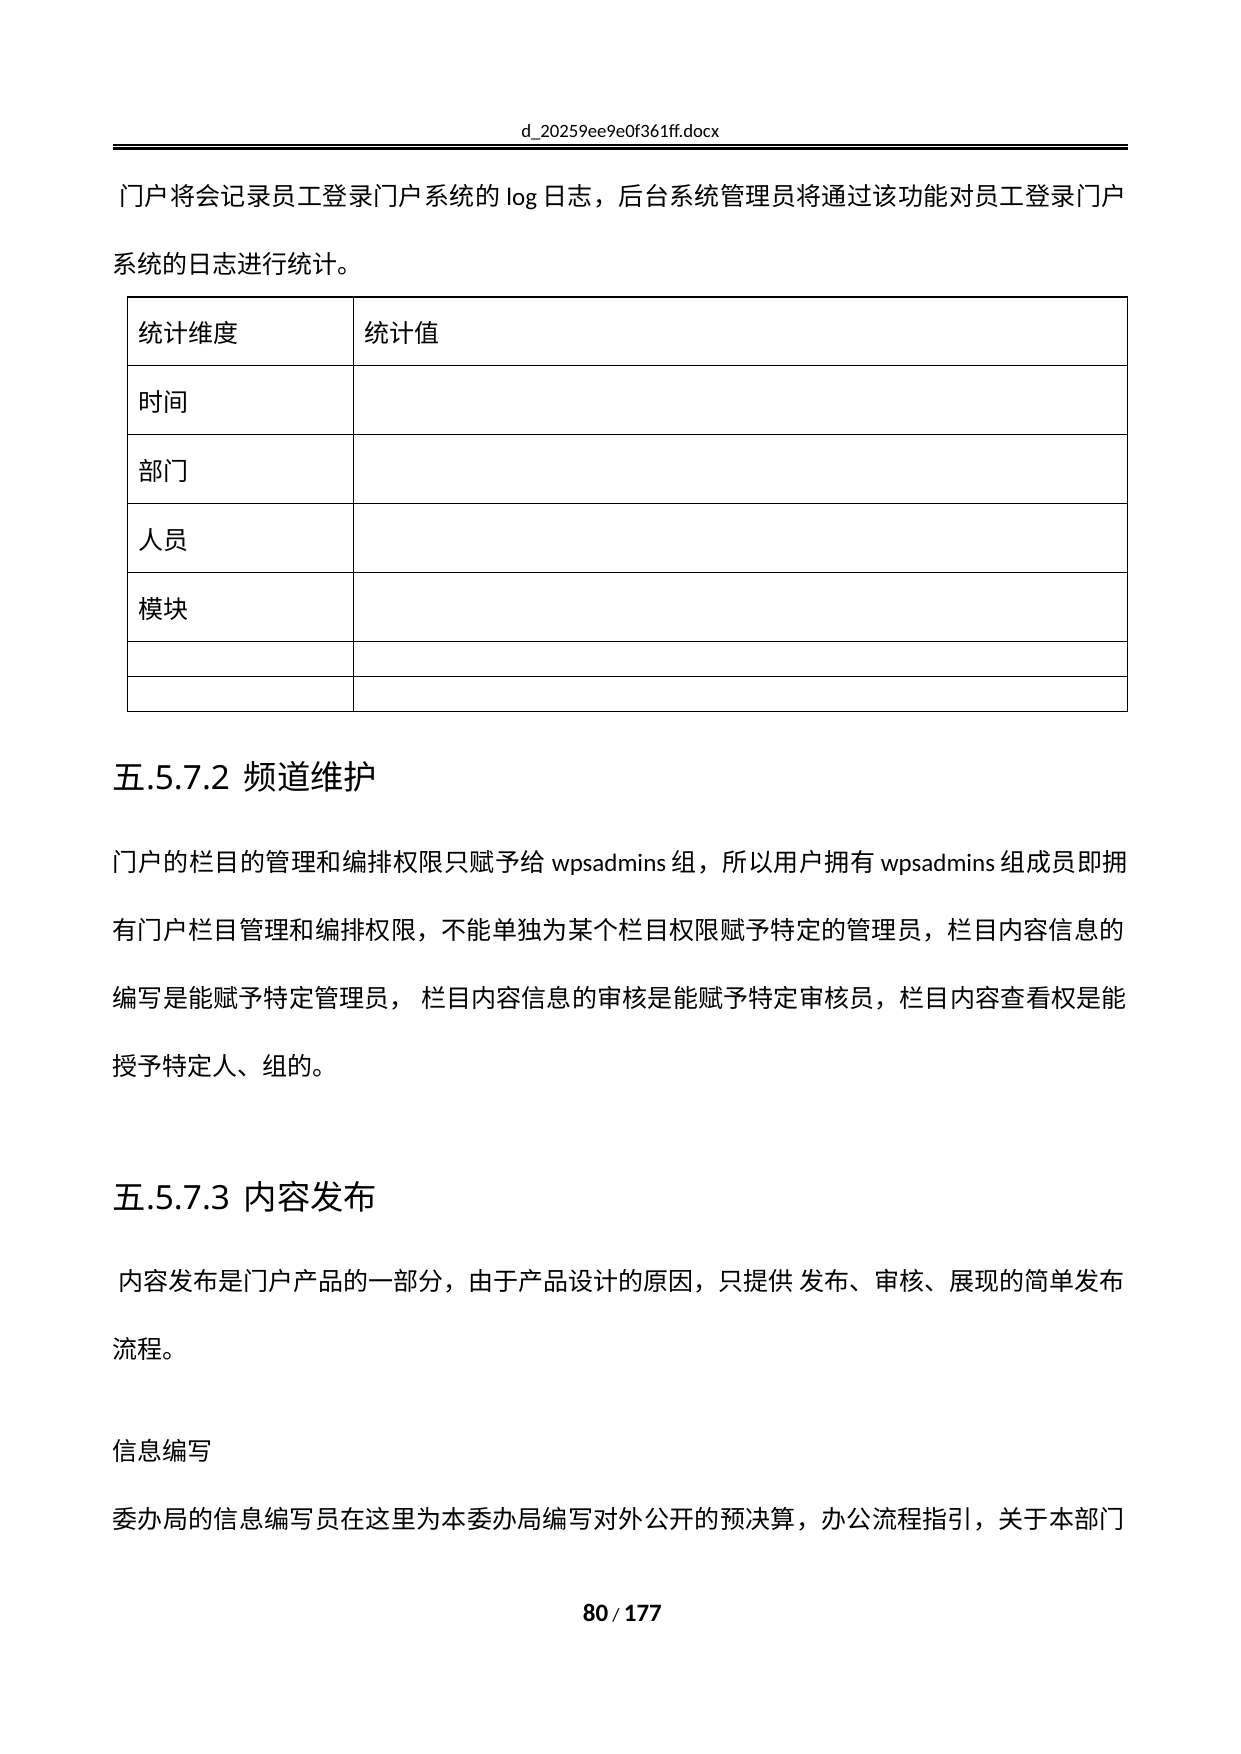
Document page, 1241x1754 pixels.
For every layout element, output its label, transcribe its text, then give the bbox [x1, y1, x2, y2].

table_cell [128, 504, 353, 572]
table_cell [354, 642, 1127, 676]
text 内容发布 [112, 1161, 1128, 1229]
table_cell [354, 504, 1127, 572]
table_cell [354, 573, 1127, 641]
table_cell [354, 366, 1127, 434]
text 门户的栏目的管理和编排权限只赋予给wpsadmins组，所以用户拥有wpsadmins组成员即拥有门户栏目管理和编排权限，不能单独为某个栏目权限赋予特定的管理员，栏目内容信息的编写是能赋予特定管理员， 栏目内容信息的审核是能赋予特定审核员，栏目内容查看权是能授予特定人、组的。 [112, 826, 1128, 1098]
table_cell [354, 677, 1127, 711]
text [112, 1484, 1128, 1552]
text 内容发布是门户产品的一部分，由于产品设计的原因，只提供 发布、审核、展现的简单发布流程。 [112, 1246, 1128, 1382]
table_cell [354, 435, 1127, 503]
text 门户将会记录员工登录门户系统的log日志，后台系统管理员将通过该功能对员工登录门户系统的日志进行统计。 [112, 161, 1128, 296]
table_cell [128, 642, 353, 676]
text 频道维护 [112, 741, 1128, 809]
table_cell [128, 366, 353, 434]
text 信息编写 [112, 1416, 1128, 1484]
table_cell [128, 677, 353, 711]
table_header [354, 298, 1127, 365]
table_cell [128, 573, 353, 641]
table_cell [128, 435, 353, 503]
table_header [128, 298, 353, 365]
